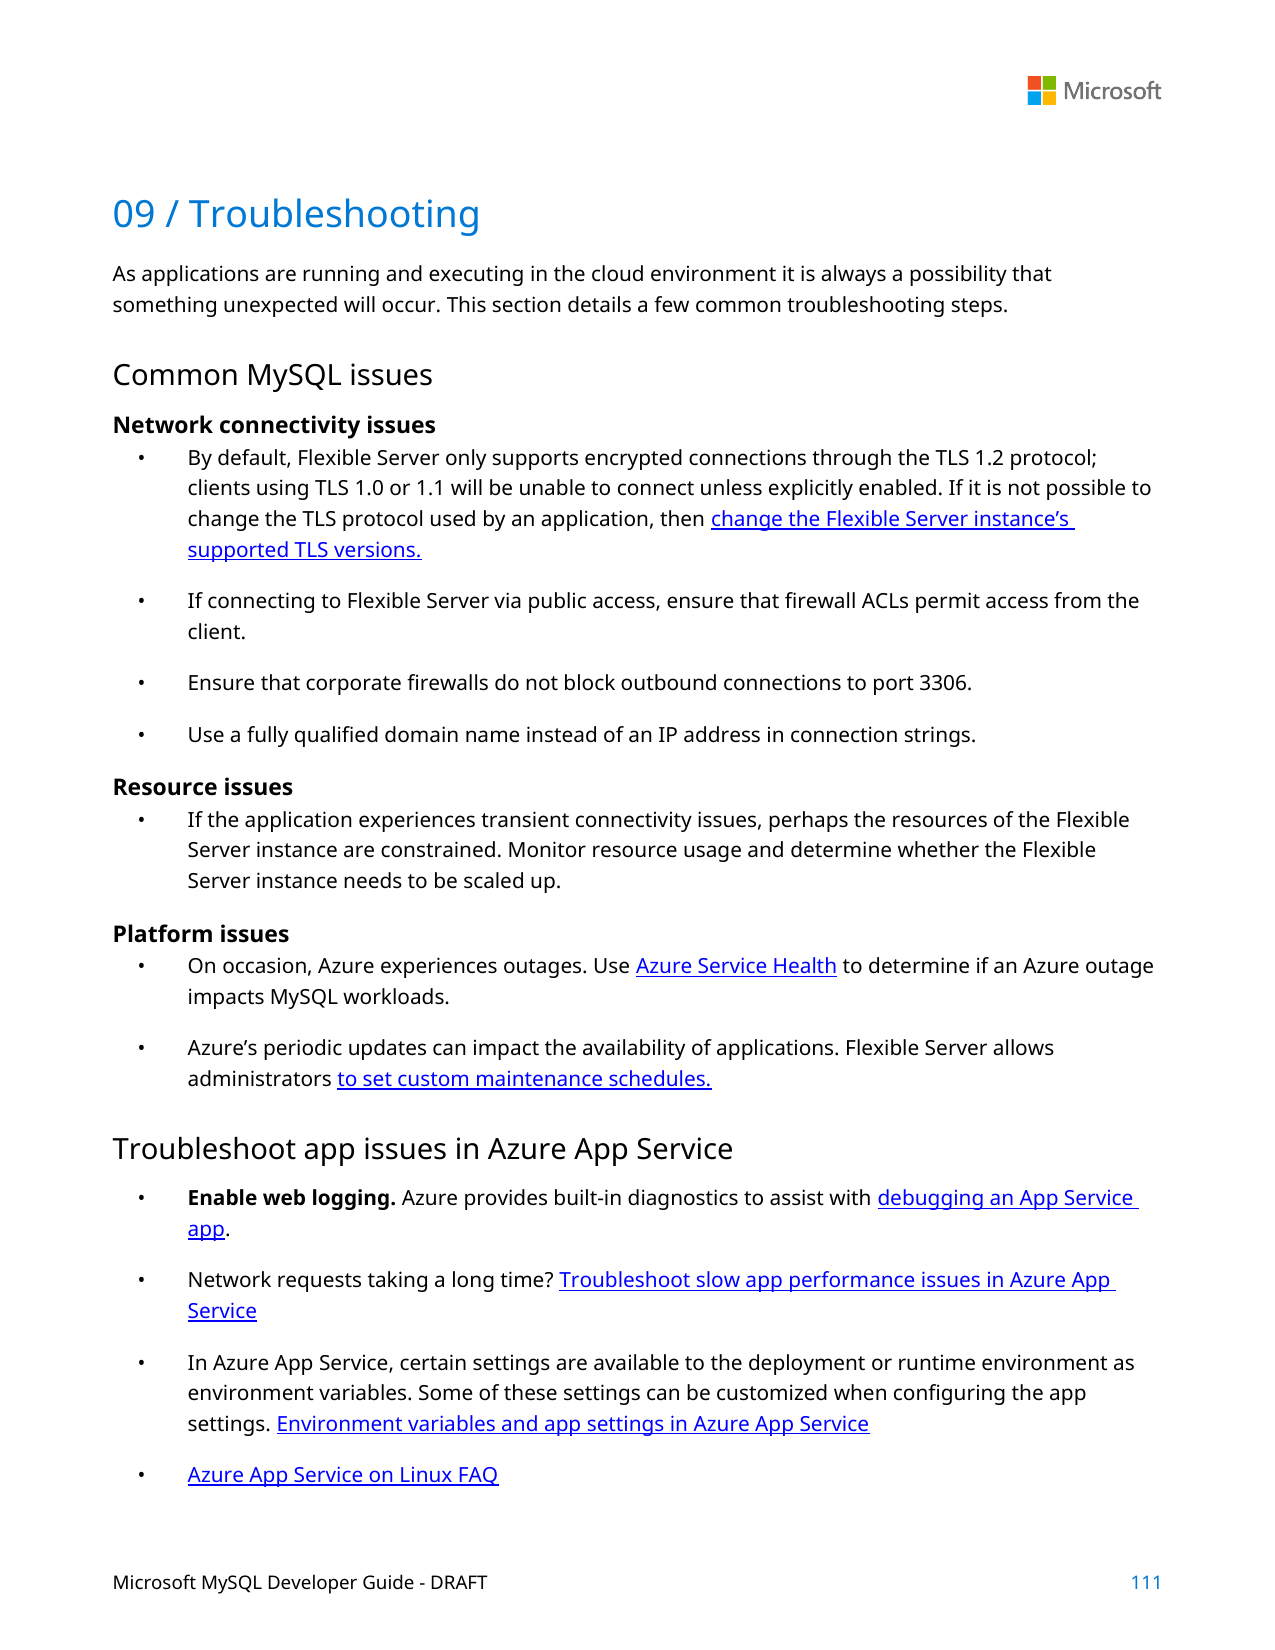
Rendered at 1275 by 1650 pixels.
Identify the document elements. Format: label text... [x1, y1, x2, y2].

subtitle Troubleshoot app issues in Azure App Service [112, 1128, 1162, 1168]
list In Azure App Service, certain settings are available to the deployment or runtime environment as environment variables. Some of these settings can be customized when configuring the app settings. Environment variables and app settings in Azure App Service [137, 1348, 1162, 1437]
list Enable web logging. Azure provides built-in diagnostics to assist with debugging an App Service app. [137, 1183, 1162, 1242]
list By default, Flexible Server only supports encrypted connections through the TLS 1.2 protocol; clients using TLS 1.0 or 1.1 will be unable to connect unless explicitly enabled. If it is not possible to change the TLS protocol used by an application, then change the Flexible Server instance’s supported TLS versions. [137, 443, 1162, 563]
list On occasion, Azure experiences outages. Use Azure Service Health to determine if an Azure outage impacts MySQL workloads. [137, 951, 1162, 1011]
list If the application experiences transient connectivity issues, perhaps the resources of the Flexible Server instance are constrained. Monitor resource usage and determine whether the Flexible Server instance needs to be scaled up. [137, 805, 1162, 895]
subtitle Network connectivity issues [112, 409, 1162, 440]
picture [1026, 75, 1163, 107]
list Azure App Service on Linux FAQ [137, 1460, 1162, 1489]
text As applications are running and executing in the cloud environment it is always a possibility that something unexpected will occur. This section details a few common troubleshooting steps. [112, 259, 1162, 318]
list Ensure that corporate firewalls do not block outbound connections to port 3306. [137, 668, 1162, 697]
list Azure’s periodic updates can impact the availability of applications. Flexible Server allows administrators to set custom maintenance schedules. [137, 1033, 1162, 1093]
list Network requests taking a long time? Troubleshoot slow app performance issues in Azure App Service [137, 1266, 1162, 1324]
subtitle Platform issues [112, 918, 1162, 949]
list If connecting to Flexible Server via public access, ensure that firewall ACLs permit access from the client. [137, 586, 1162, 645]
list Use a fully qualified domain name instead of an IP address in connection strings. [137, 720, 1162, 748]
subtitle Common MySQL issues [112, 354, 1162, 393]
subtitle 09 / Troubleshooting [112, 187, 1162, 238]
subtitle Resource issues [112, 771, 1162, 802]
